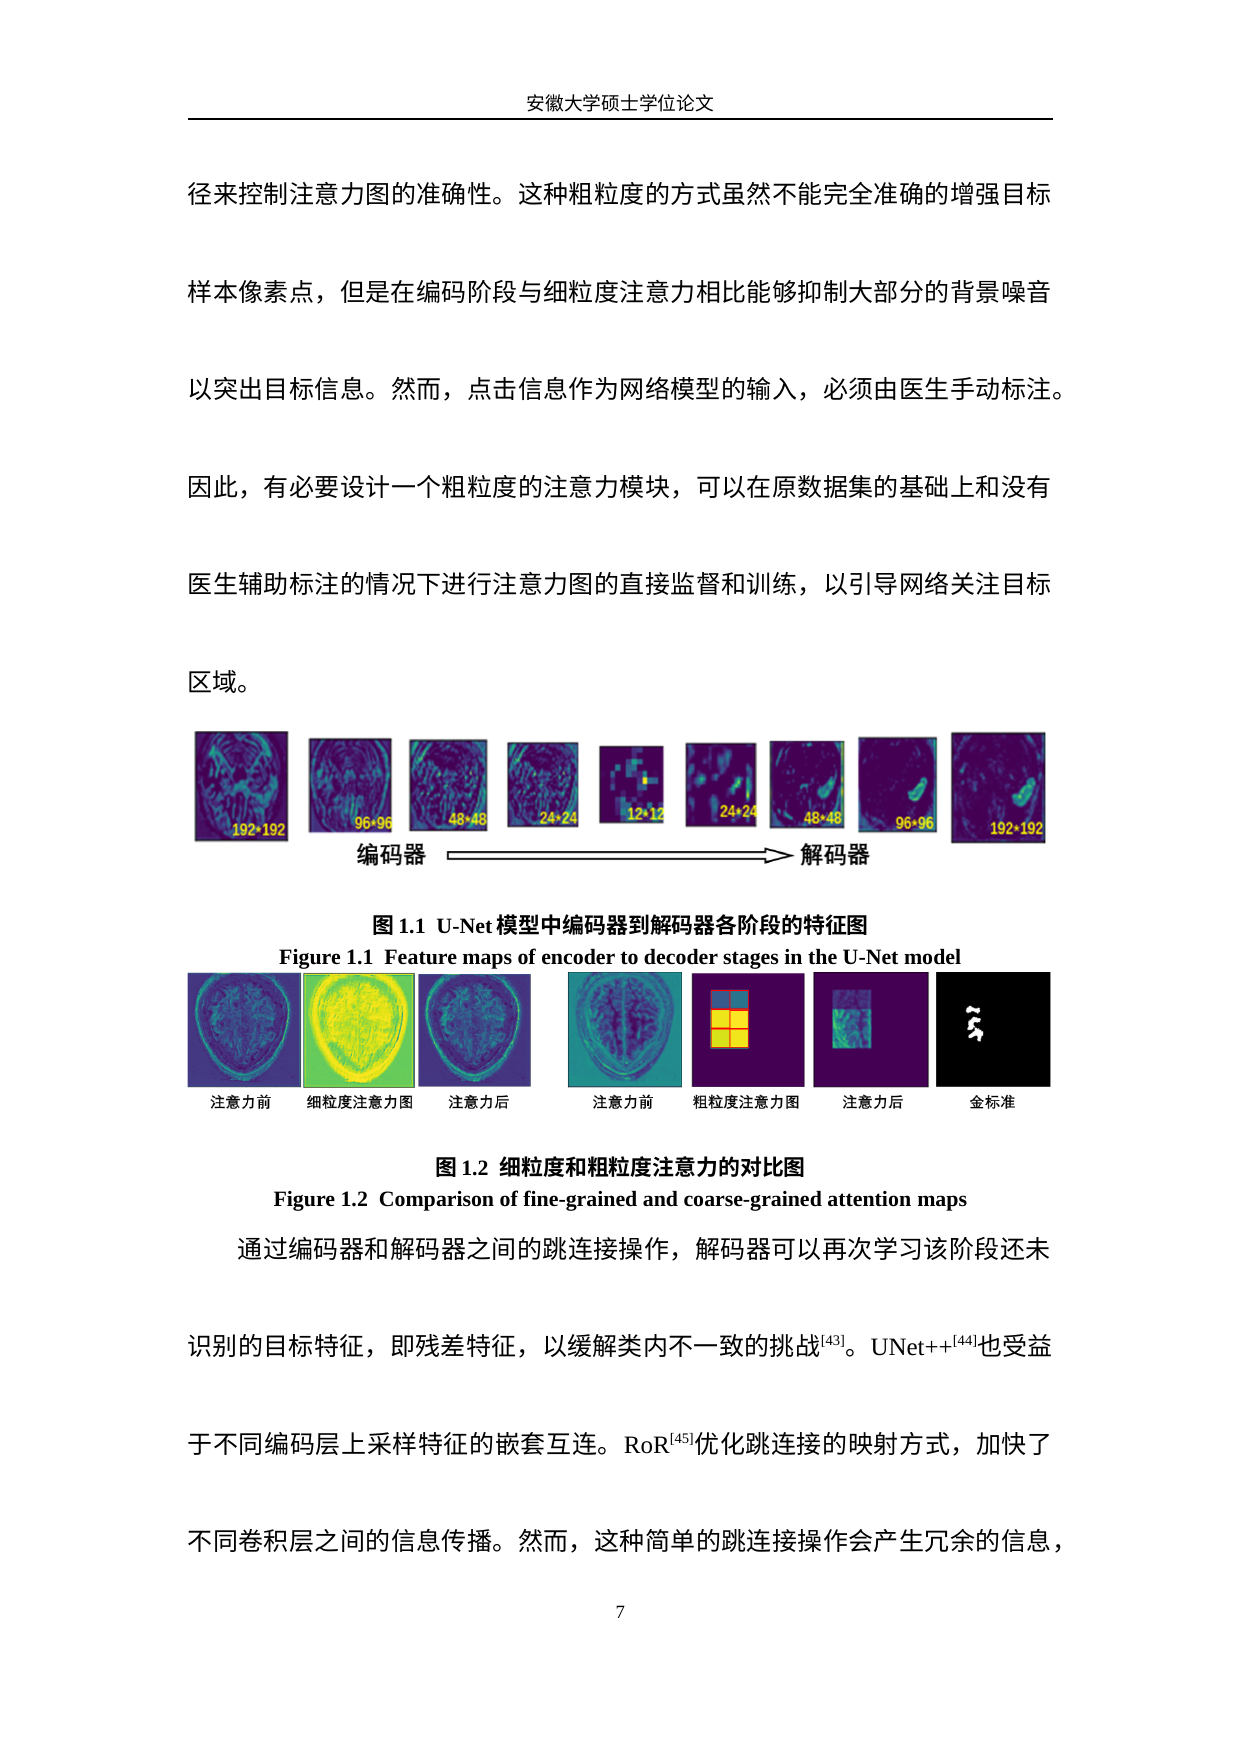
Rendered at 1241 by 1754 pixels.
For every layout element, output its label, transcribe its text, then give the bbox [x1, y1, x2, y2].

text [187, 1215, 1053, 1572]
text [187, 160, 1053, 713]
text Figure 1.1 Feature maps of encoder to decoder stages in the U-Net model [187, 940, 1053, 972]
text 图1.2 细粒度和粗粒度注意力的对比图 [187, 1150, 1053, 1182]
picture [187, 972, 1053, 1120]
text Figure 1.2 Comparison of fine-grained and coarse-grained attention maps [187, 1182, 1053, 1215]
text 图1.1 U-Net模型中编码器到解码器各阶段的特征图 [187, 908, 1053, 940]
picture [194, 731, 1046, 883]
